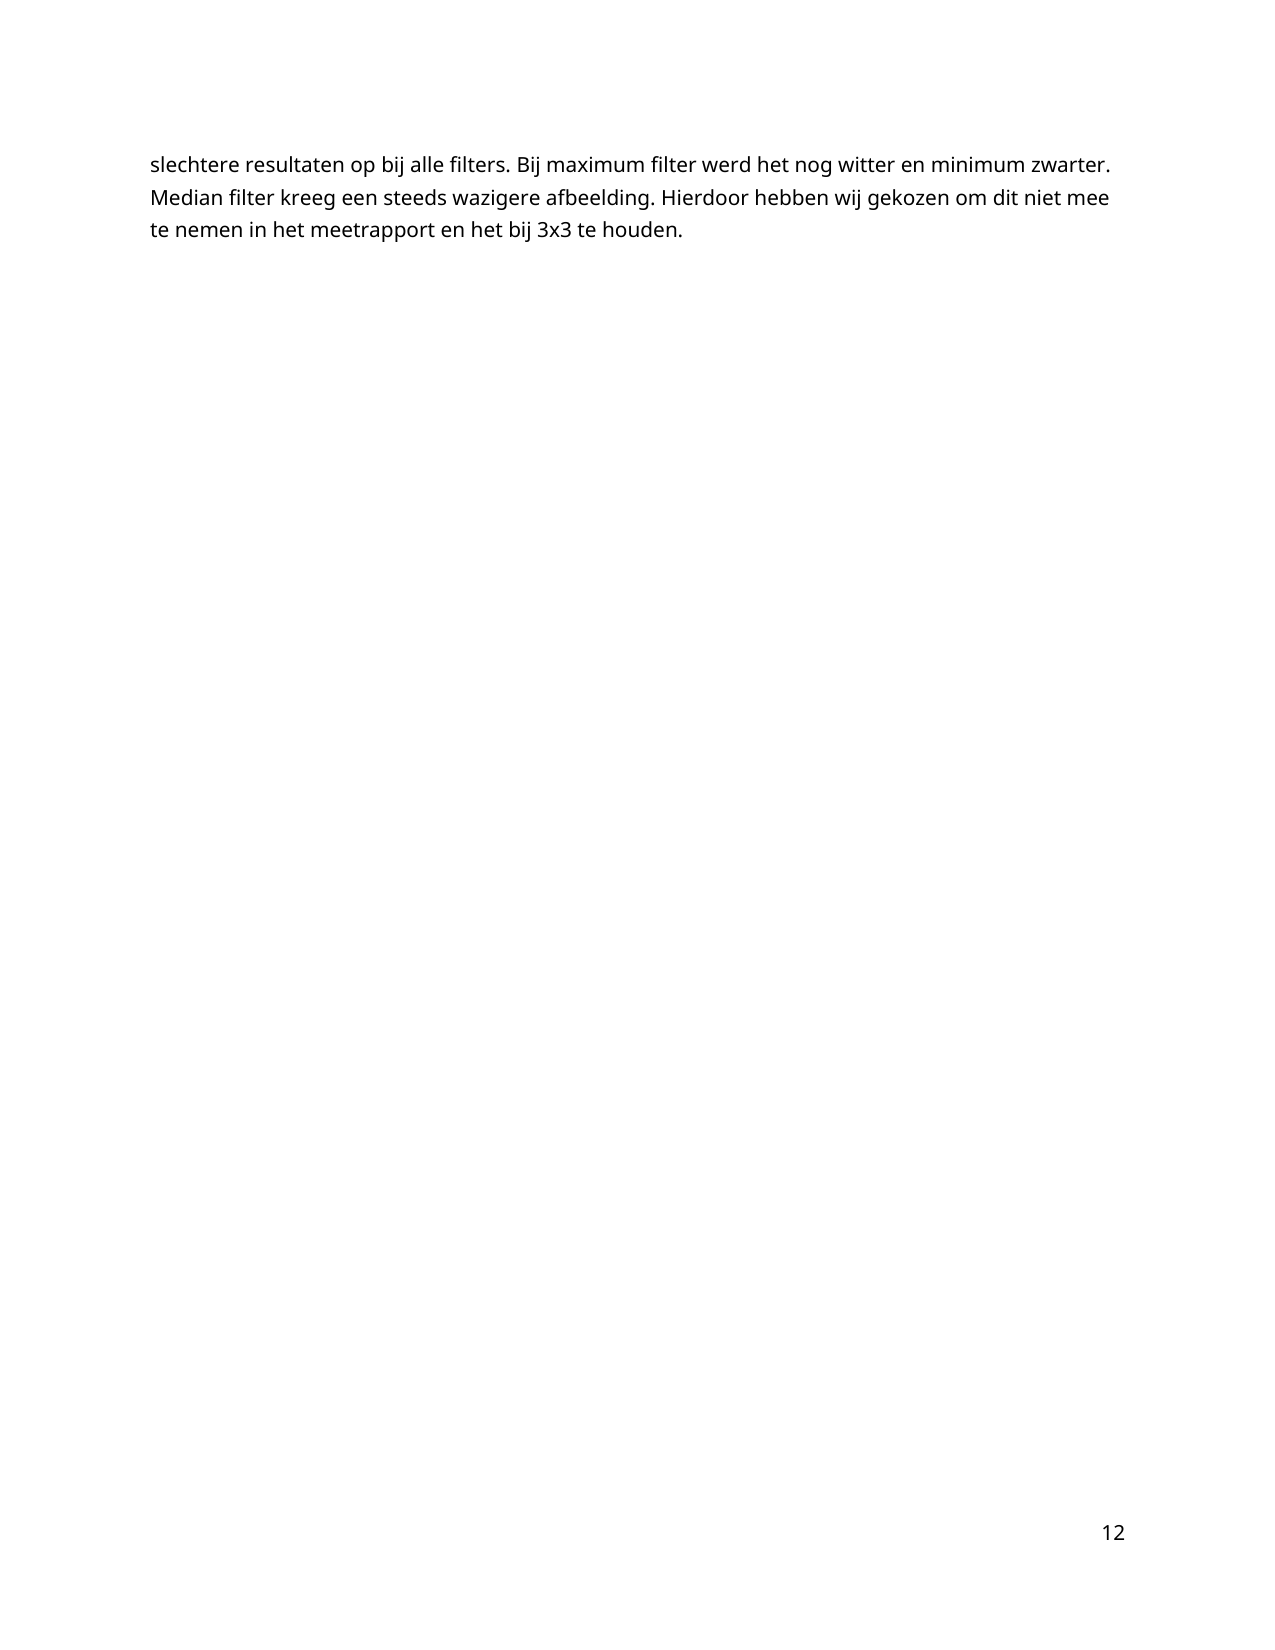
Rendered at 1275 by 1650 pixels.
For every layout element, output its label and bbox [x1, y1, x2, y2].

text [150, 150, 1125, 244]
